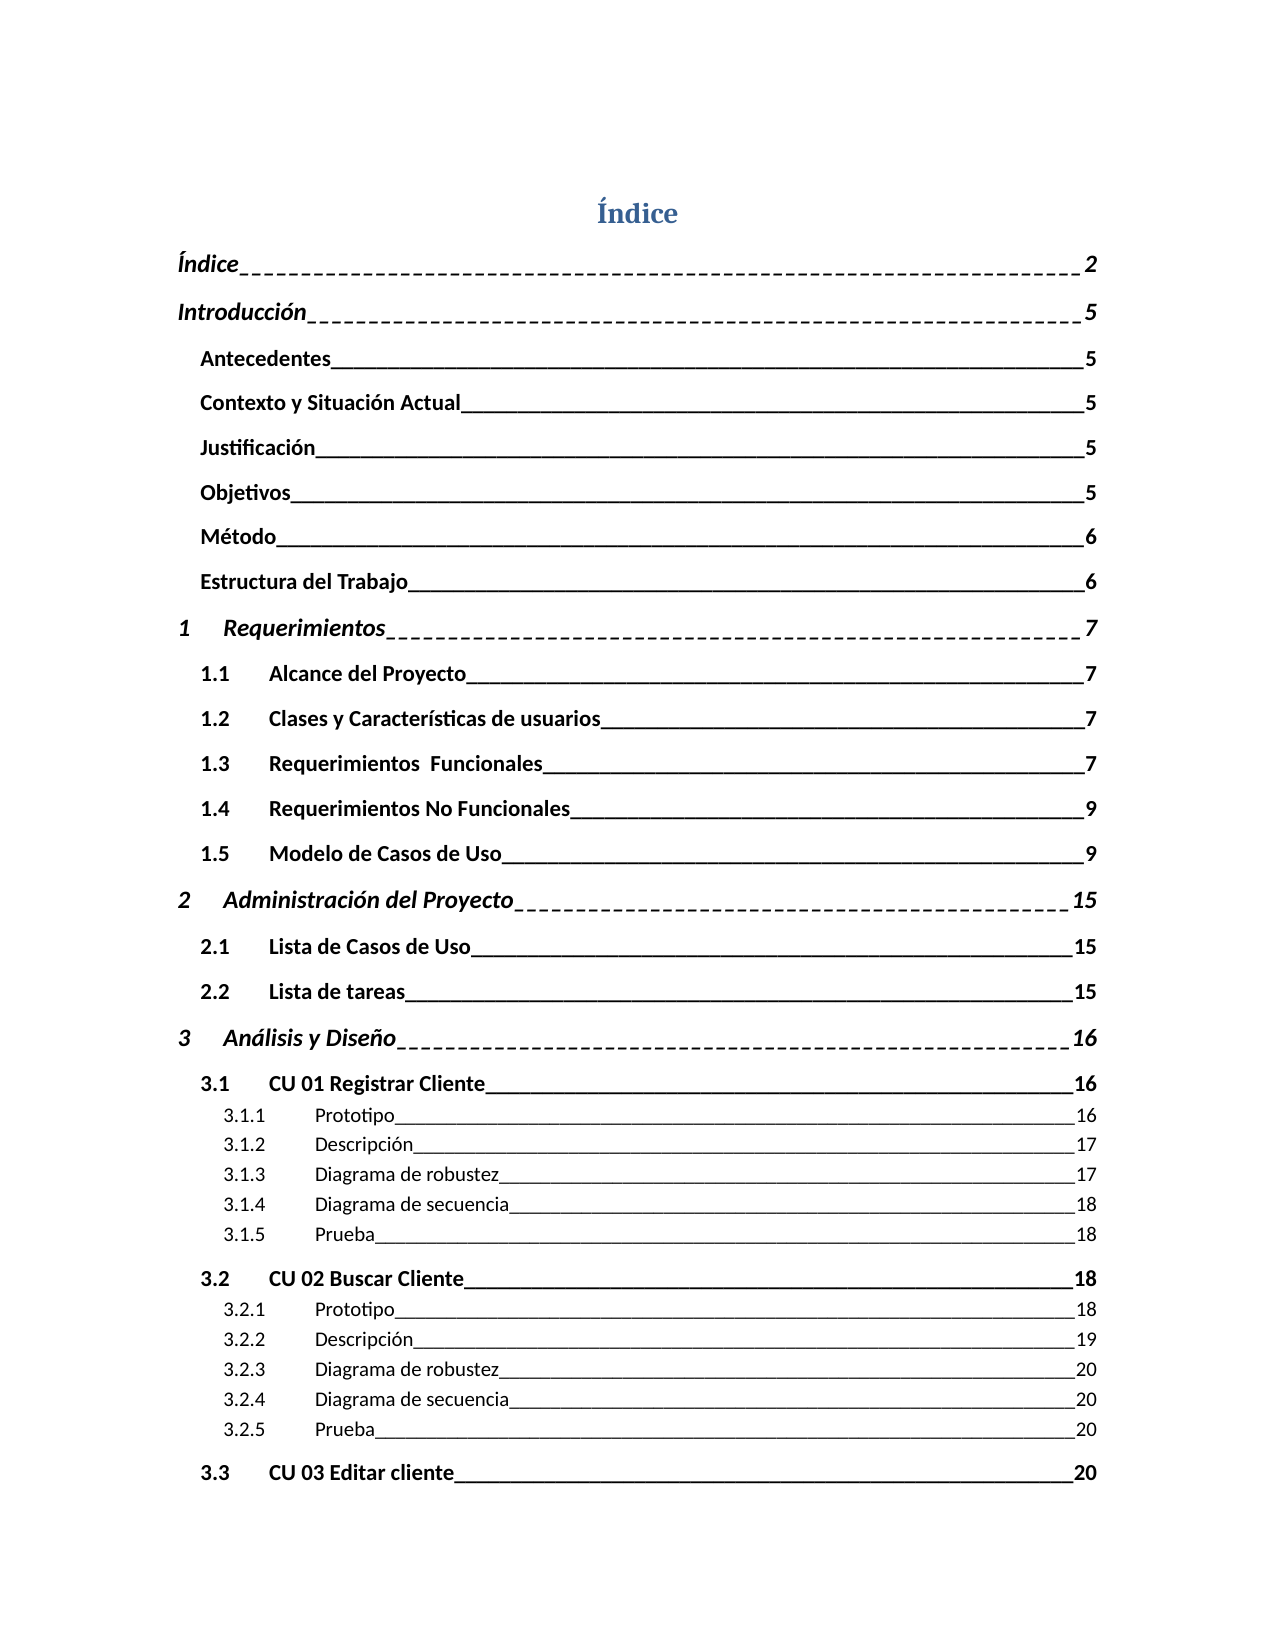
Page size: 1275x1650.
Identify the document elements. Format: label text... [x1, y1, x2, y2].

text Justificación 5 [200, 433, 1098, 461]
text 3.1 CU 01 Registrar Cliente 16 [200, 1069, 1098, 1097]
text Contexto y Situación Actual 5 [200, 388, 1098, 416]
text 3.1.1 Prototipo 16 [223, 1102, 1098, 1127]
text Índice 2 [177, 249, 1098, 279]
text 3.3 CU 03 Editar cliente 20 [200, 1458, 1098, 1486]
text 3.2.5 Prueba 20 [223, 1416, 1098, 1441]
text 2 Administración del Proyecto 15 [177, 884, 1098, 915]
text 3.1.2 Descripción 17 [223, 1132, 1098, 1157]
text Estructura del Trabajo 6 [200, 567, 1098, 595]
text 1.2 Clases y Características de usuarios 7 [200, 704, 1098, 732]
text 3.2.1 Prototipo 18 [223, 1296, 1098, 1322]
text Objetivos 5 [200, 478, 1098, 506]
text 1.3 Requerimientos Funcionales 7 [200, 749, 1098, 777]
text 1 Requerimientos 7 [177, 612, 1098, 642]
text Introducción 5 [177, 296, 1098, 327]
text Antecedentes 5 [200, 344, 1098, 372]
subtitle Índice [177, 198, 1098, 231]
text 3.2 CU 02 Buscar Cliente 18 [200, 1264, 1098, 1292]
text 1.4 Requerimientos No Funcionales 9 [200, 794, 1098, 822]
text 1.1 Alcance del Proyecto 7 [200, 659, 1098, 687]
text 3.2.4 Diagrama de secuencia 20 [223, 1386, 1098, 1411]
text 3.2.2 Descripción 19 [223, 1326, 1098, 1352]
text 3.1.5 Prueba 18 [223, 1221, 1098, 1247]
text 2.2 Lista de tareas 15 [200, 977, 1098, 1005]
text 3.1.3 Diagrama de robustez 17 [223, 1162, 1098, 1187]
text 3.2.3 Diagrama de robustez 20 [223, 1356, 1098, 1381]
text 1.5 Modelo de Casos de Uso 9 [200, 839, 1098, 867]
text 2.1 Lista de Casos de Uso 15 [200, 932, 1098, 960]
text 3 Análisis y Diseño 16 [177, 1022, 1098, 1052]
text 3.1.4 Diagrama de secuencia 18 [223, 1191, 1098, 1217]
text Método 6 [200, 522, 1098, 550]
